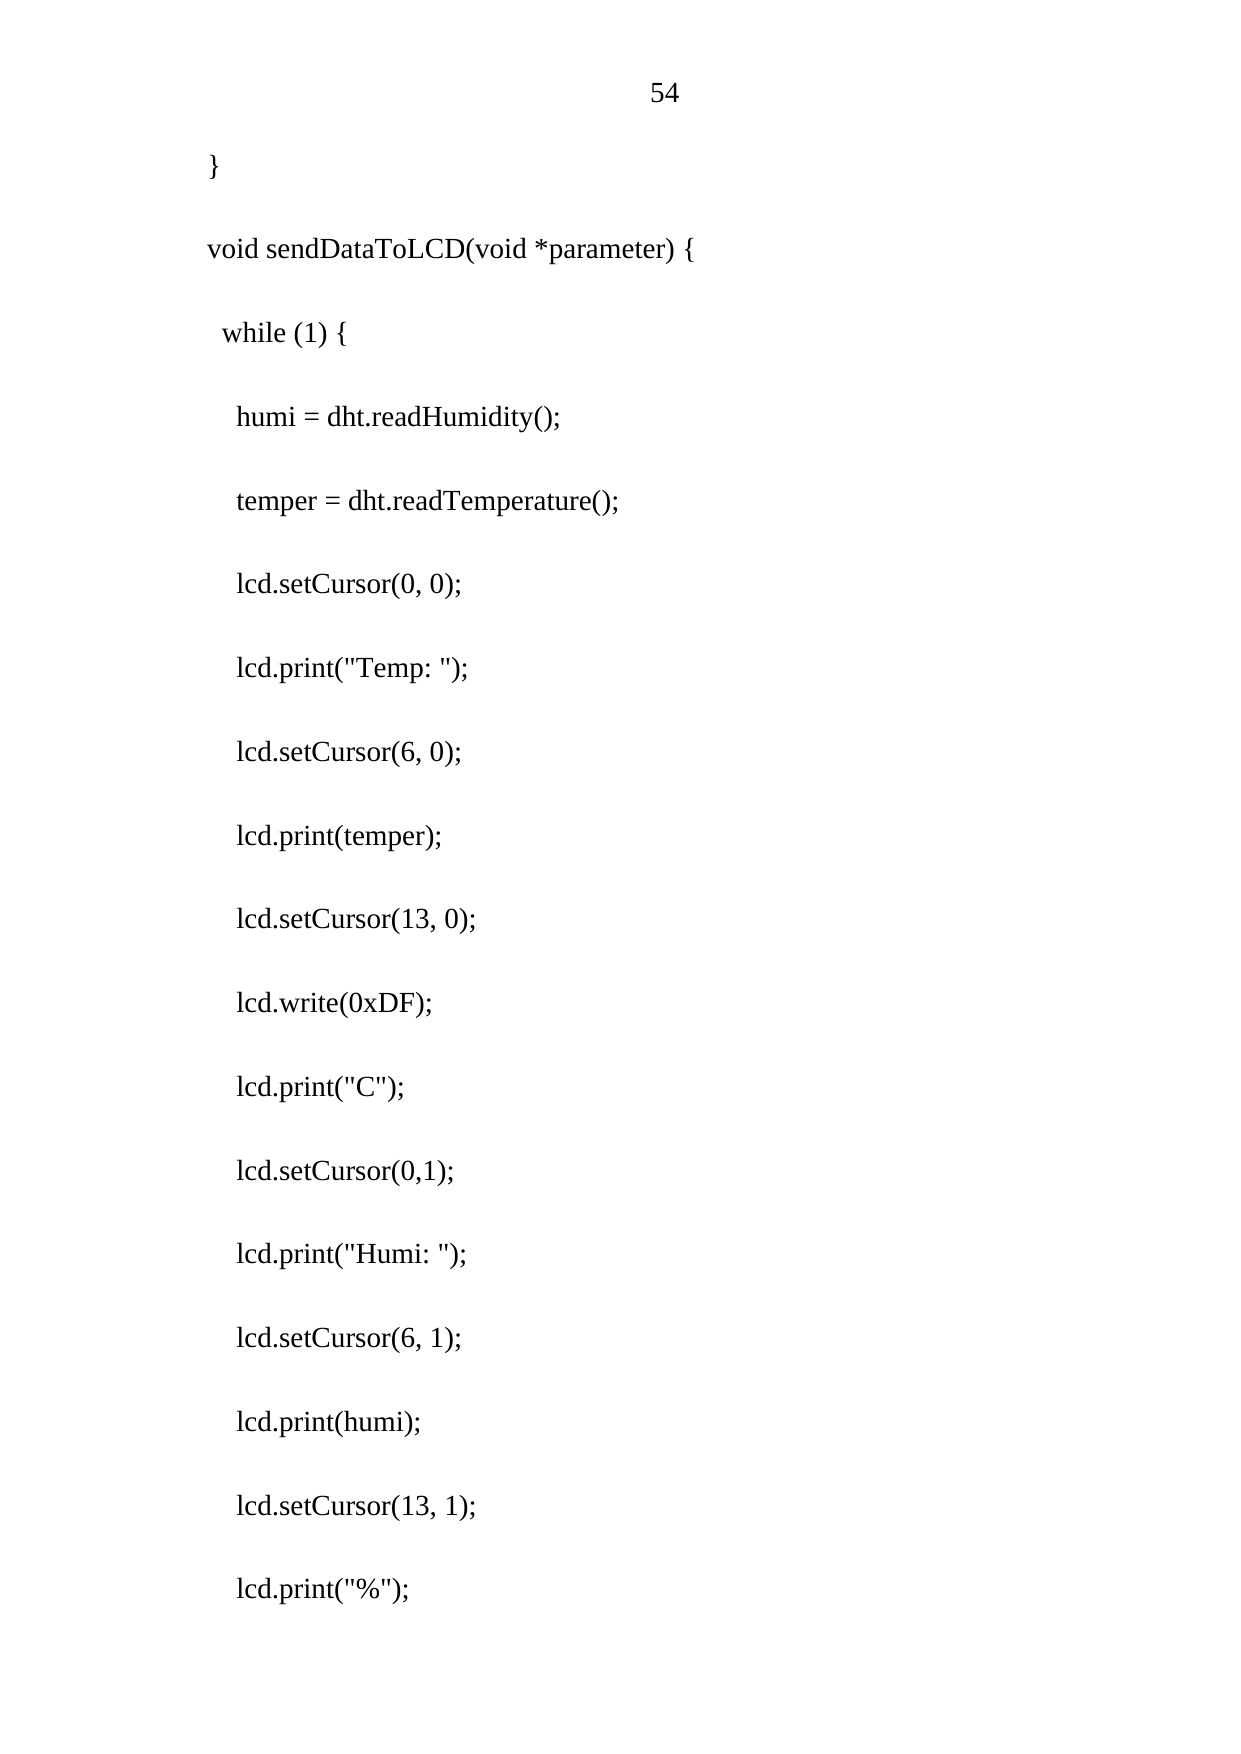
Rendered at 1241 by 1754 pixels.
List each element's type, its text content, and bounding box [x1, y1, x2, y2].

text lcd.setCursor(0, 0); [207, 566, 1122, 600]
text lcd.print(humi); [207, 1404, 1122, 1437]
text void sendDataToLCD(void *parameter) { [207, 231, 1122, 265]
text humi = dht.readHumidity(); [207, 399, 1122, 432]
text lcd.setCursor(6, 0); [207, 734, 1122, 767]
text lcd.print("Temp: "); [207, 650, 1122, 684]
text lcd.setCursor(13, 1); [207, 1488, 1122, 1521]
text lcd.print(temper); [207, 818, 1122, 851]
text lcd.write(0xDF); [207, 985, 1122, 1019]
text lcd.setCursor(6, 1); [207, 1320, 1122, 1354]
text while (1) { [207, 315, 1122, 349]
text } [207, 148, 1122, 181]
text lcd.setCursor(13, 0); [207, 901, 1122, 935]
text lcd.print("C"); [207, 1069, 1122, 1102]
text lcd.setCursor(0,1); [207, 1153, 1122, 1186]
text lcd.print("Humi: "); [207, 1236, 1122, 1270]
text lcd.print("%"); [207, 1571, 1122, 1605]
text temper = dht.readTemperature(); [207, 483, 1122, 516]
